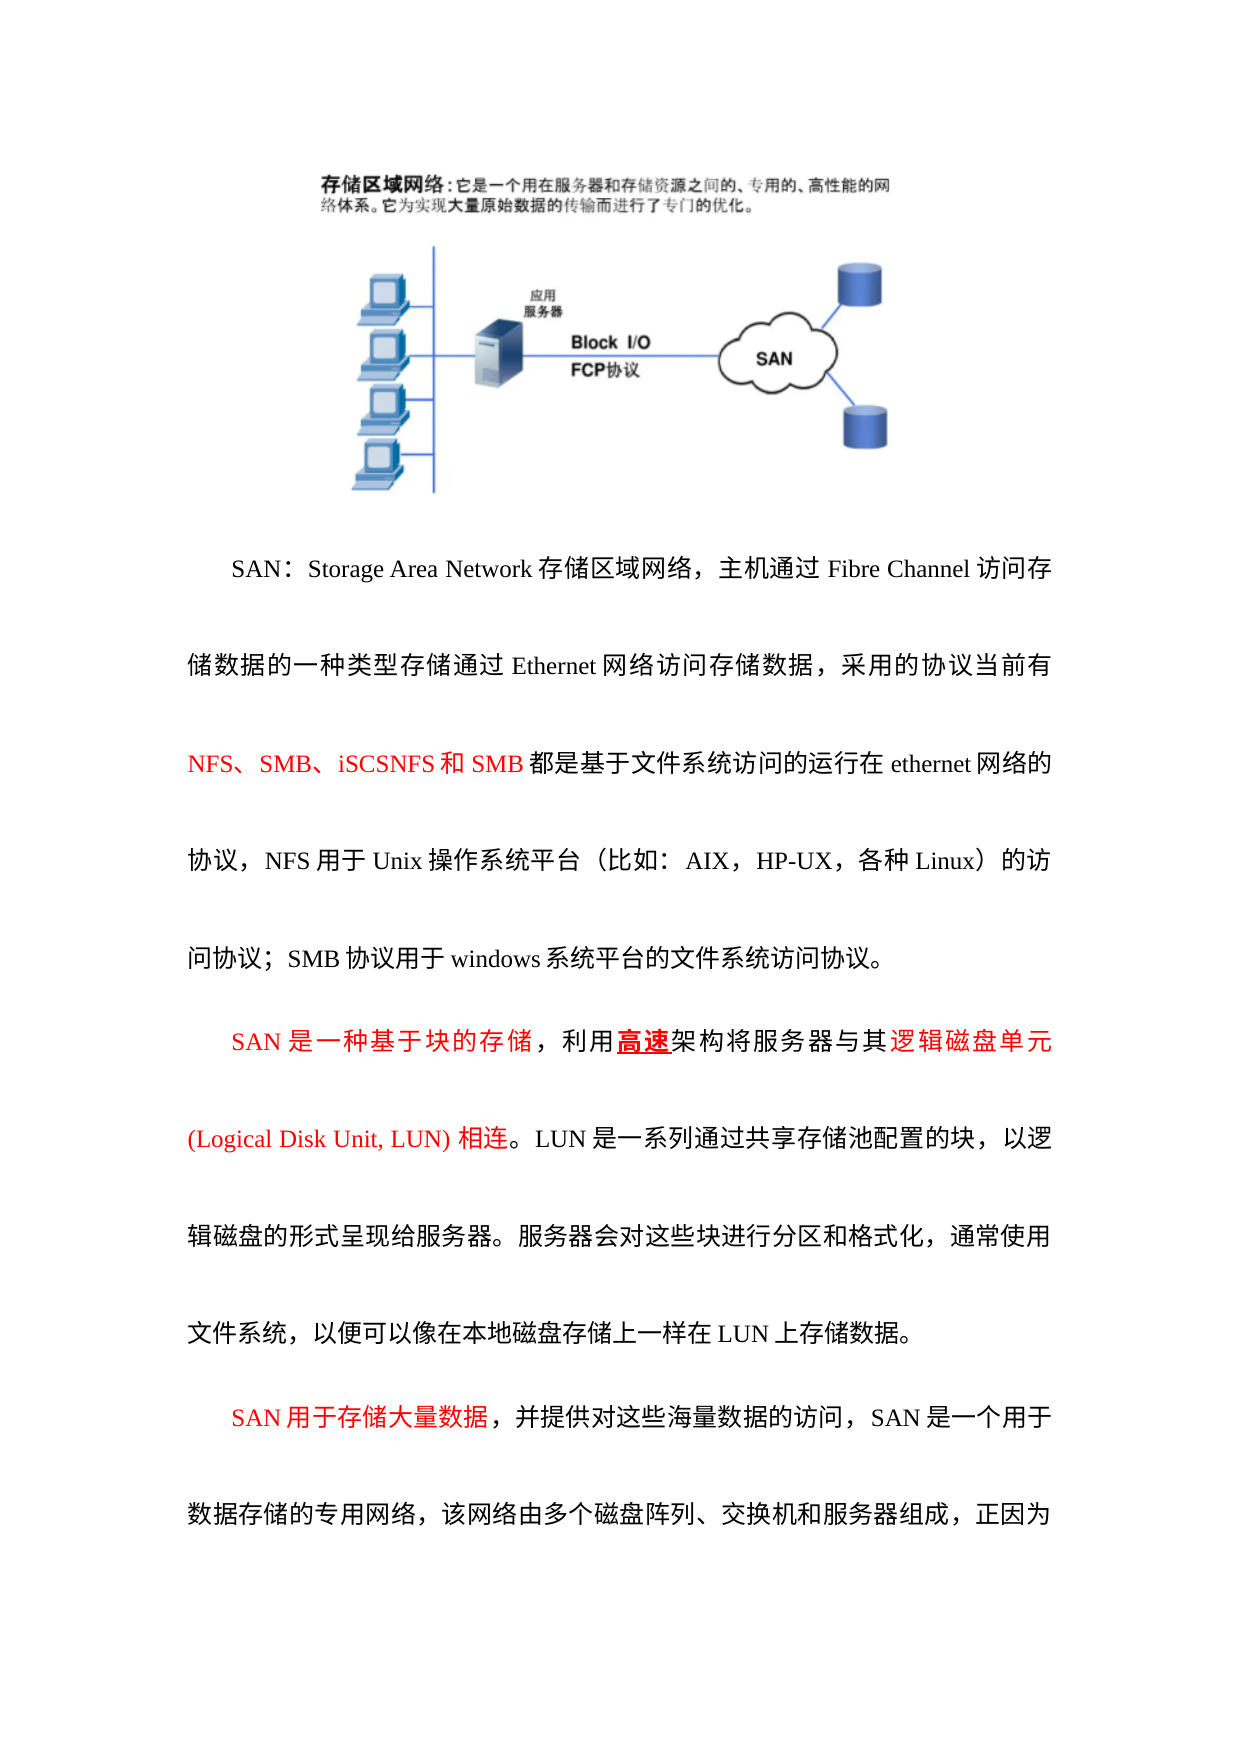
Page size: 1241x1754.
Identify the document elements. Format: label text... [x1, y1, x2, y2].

picture [297, 162, 943, 518]
text SAN是一种基于块的存储，利用高速架构将服务器与其逻辑磁盘单元 (Logical Disk Unit, LUN) 相连。LUN是一系列通过共享存储池配置的块，以逻辑磁盘的形式呈现给服务器。服务器会对这些块进行分区和格式化，通常使用文件系统，以便可以像在本地磁盘存储上一样在LUN上存储数据。 [187, 1007, 1053, 1364]
text SAN：Storage Area Network存储区域网络，主机通过Fibre Channel访问存储数据的一种类型存储通过Ethernet网络访问存储数据，采用的协议当前有NFS、SMB、iSCSNFS和SMB都是基于文件系统访问的运行在ethernet网络的协议，NFS用于Unix操作系统平台（比如：AIX，HP-UX，各种Linux）的访问协议；SMB协议用于windows系统平台的文件系统访问协议。 [187, 534, 1053, 989]
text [187, 1383, 1053, 1545]
